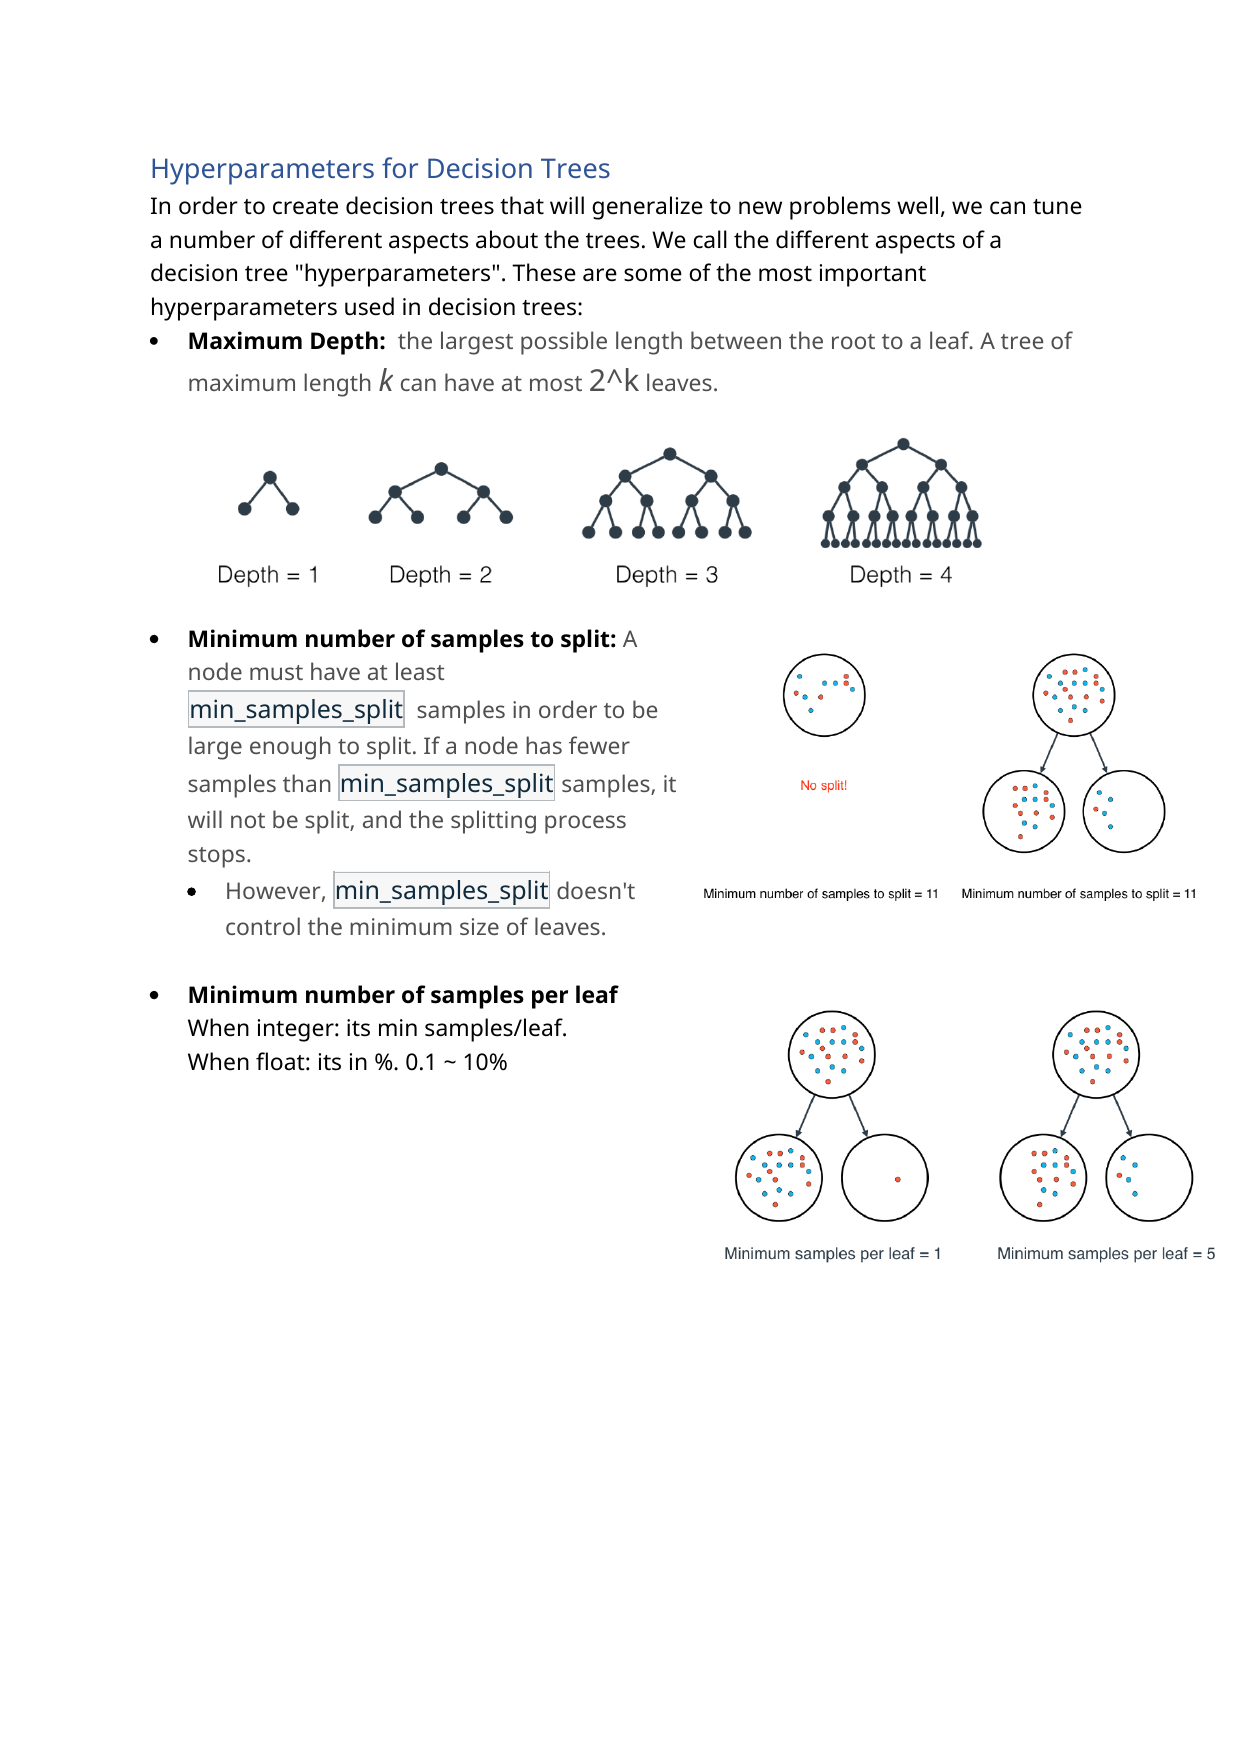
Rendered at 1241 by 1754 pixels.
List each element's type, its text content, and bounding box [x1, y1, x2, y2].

list However, min_samples_split doesn't control the minimum size of leaves. [187, 871, 1090, 942]
list When float: its in %. 0.1 ~ 10% [187, 1046, 695, 1077]
list Minimum number of samples to split: A node must have at least min_samples_split samples in order to be large enough to split. If a node has fewer samples than min_samples_split samples, it will not be split, and the splitting process stops. [150, 622, 1090, 869]
picture [695, 994, 1234, 1278]
list Minimum number of samples per leaf [150, 979, 1090, 1010]
picture [695, 638, 1204, 906]
subtitle Hyperparameters for Decision Trees [150, 150, 1090, 187]
list In order to create decision trees that will generalize to new problems well, we can tune a number of different aspects about the trees. We call the different aspects of a decision tree "hyperparameters". These are some of the most important hyperparameters used in decision trees: [150, 190, 1090, 322]
list Maximum Depth: the largest possible length between the root to a leaf. A tree of maximum length k can have at most 2^k leaves. [150, 325, 1090, 400]
picture [187, 403, 1017, 621]
list When integer: its min samples/leaf. [187, 1012, 695, 1044]
